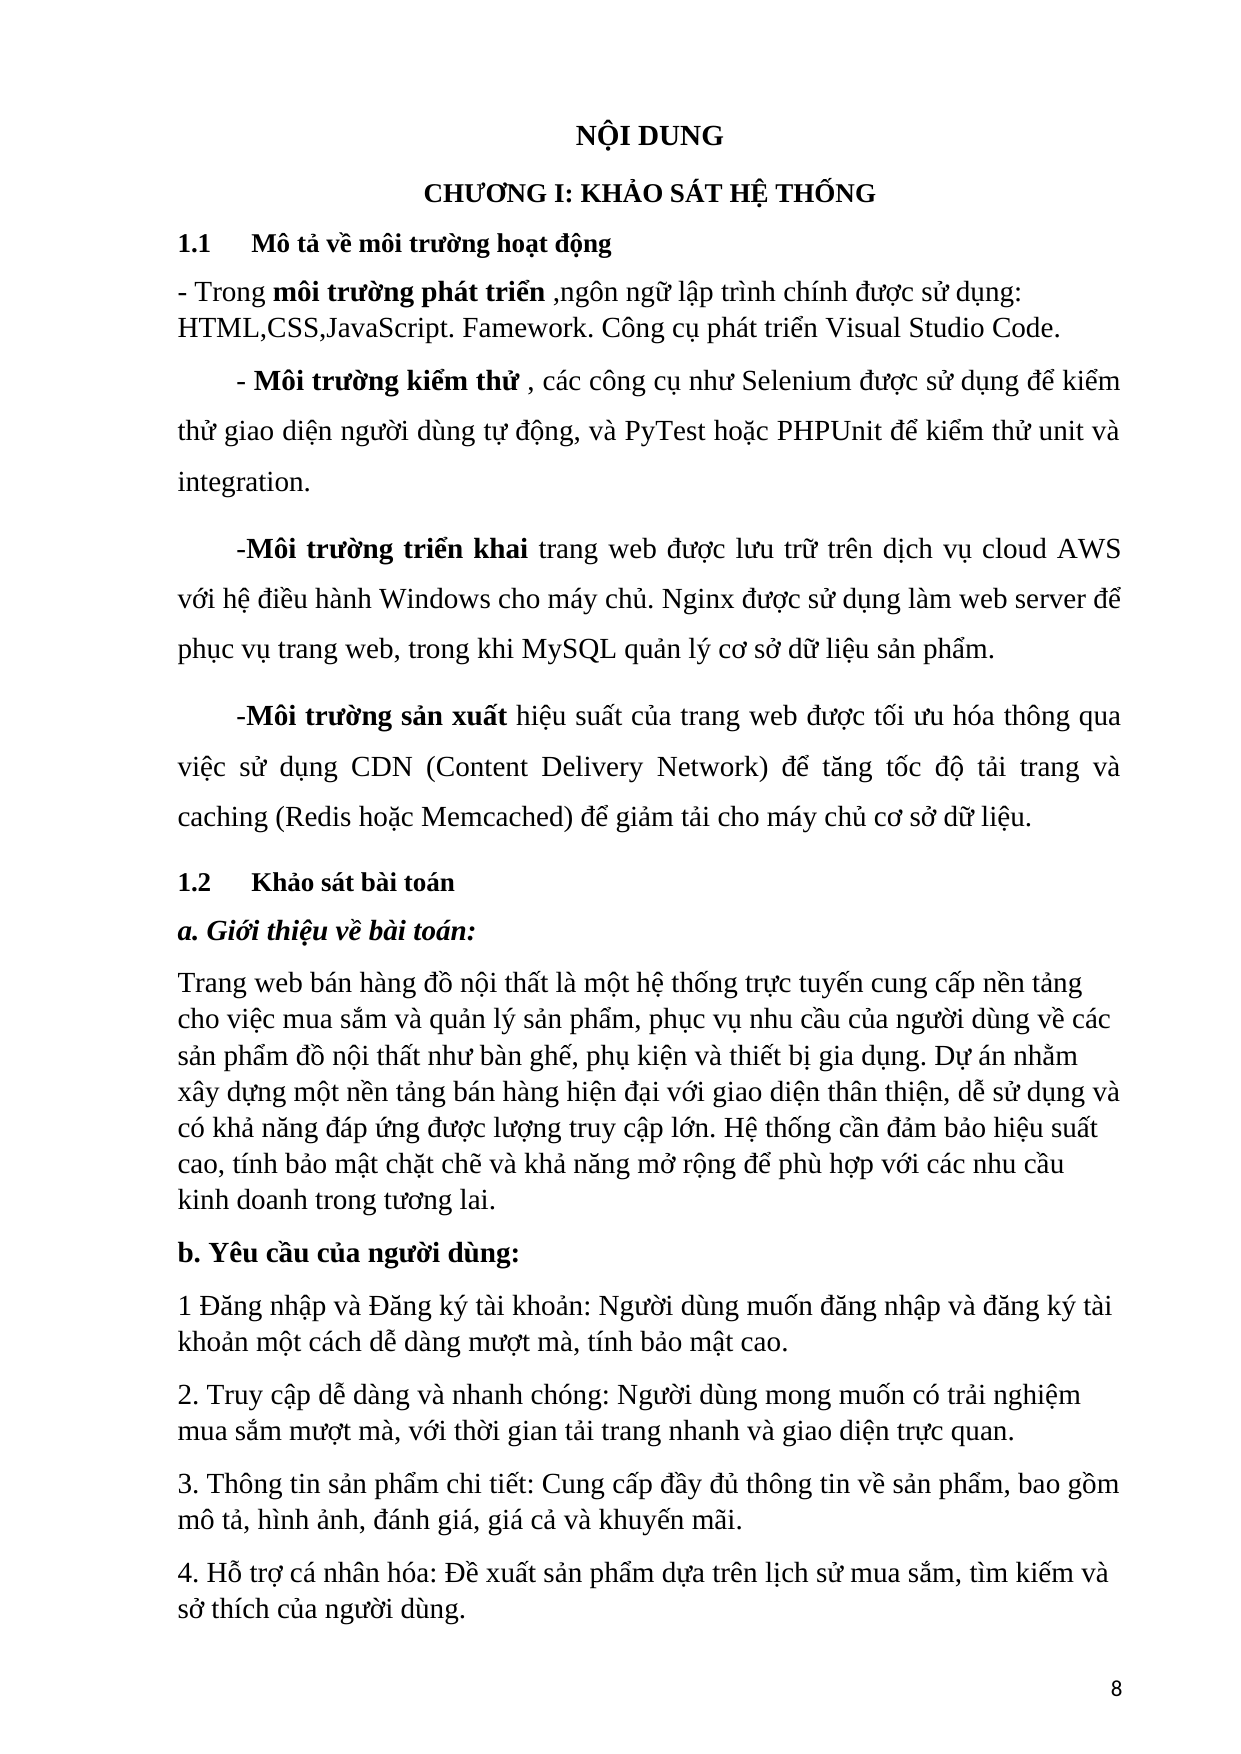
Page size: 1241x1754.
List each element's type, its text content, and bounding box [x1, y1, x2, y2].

text 2. Truy cập dễ dàng và nhanh chóng: Người dùng mong muốn có trải nghiệm mua sắm mượt mà, với thời gian tải trang nhanh và giao diện trực quan. [177, 1377, 1122, 1447]
text - Trong môi trường phát triển ,ngôn ngữ lập trình chính được sử dụng: HTML,CSS,JavaScript. Famework. Công cụ phát triển Visual Studio Code. [177, 274, 1122, 344]
text - Môi trường kiểm thử , các công cụ như Selenium được sử dụng để kiểm thử giao diện người dùng tự động, và PyTest hoặc PHPUnit để kiểm thử unit và integration. [177, 363, 1122, 497]
text b. Yêu cầu của người dùng: [177, 1235, 1122, 1269]
text -Môi trường sản xuất hiệu suất của trang web được tối ưu hóa thông qua việc sử dụng CDN (Content Delivery Network) để tăng tốc độ tải trang và caching (Redis hoặc Memcached) để giảm tải cho máy chủ cơ sở dữ liệu. [177, 698, 1122, 832]
text 1 Đăng nhập và Đăng ký tài khoản: Người dùng muốn đăng nhập và đăng ký tài khoản một cách dễ dàng mượt mà, tính bảo mật cao. [177, 1288, 1122, 1358]
subtitle CHƯƠNG I: KHẢO SÁT HỆ THỐNG [177, 177, 1122, 208]
text 4. Hỗ trợ cá nhân hóa: Đề xuất sản phẩm dựa trên lịch sử mua sắm, tìm kiếm và sở thích của người dùng. [177, 1555, 1122, 1624]
subtitle Mô tả về môi trường hoạt động [177, 227, 1122, 259]
subtitle Khảo sát bài toán [177, 866, 1122, 897]
text NỘI DUNG [177, 118, 1122, 152]
text Trang web bán hàng đồ nội thất là một hệ thống trực tuyến cung cấp nền tảng cho việc mua sắm và quản lý sản phẩm, phục vụ nhu cầu của người dùng về các sản phẩm đồ nội thất như bàn ghế, phụ kiện và thiết bị gia dụng. Dự án nhằm xây dựng một nền tảng bán hàng hiện đại với giao diện thân thiện, dễ sử dụng và có khả năng đáp ứng được lượng truy cập lớn. Hệ thống cần đảm bảo hiệu suất cao, tính bảo mật chặt chẽ và khả năng mở rộng để phù hợp với các nhu cầu kinh doanh trong tương lai. [177, 965, 1122, 1216]
text 3. Thông tin sản phẩm chi tiết: Cung cấp đầy đủ thông tin về sản phẩm, bao gồm mô tả, hình ảnh, đánh giá, giá cả và khuyến mãi. [177, 1466, 1122, 1536]
text -Môi trường triển khai trang web được lưu trữ trên dịch vụ cloud AWS với hệ điều hành Windows cho máy chủ. Nginx được sử dụng làm web server để phục vụ trang web, trong khi MySQL quản lý cơ sở dữ liệu sản phẩm. [177, 531, 1122, 665]
text a. Giới thiệu về bài toán: [177, 913, 1122, 946]
